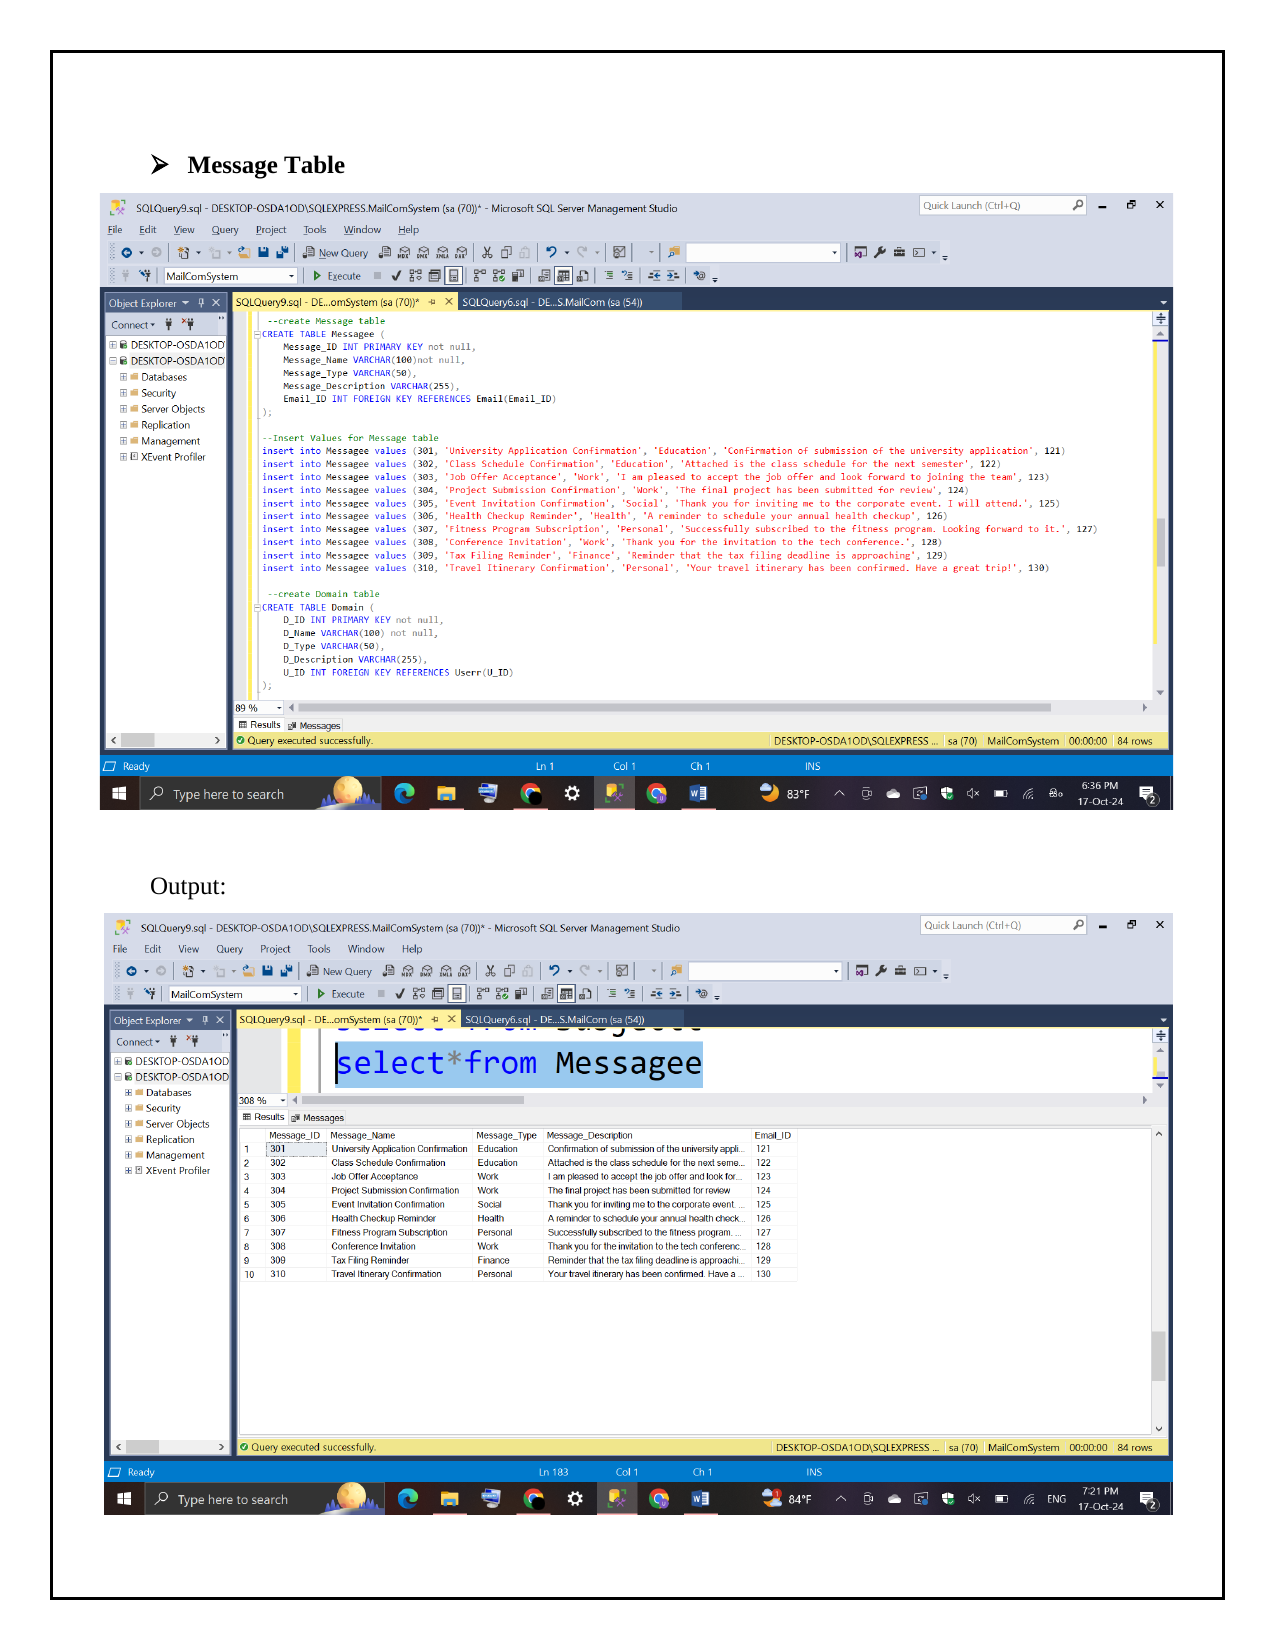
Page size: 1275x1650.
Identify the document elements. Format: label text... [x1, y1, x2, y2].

list Message Table [150, 150, 1125, 179]
text Output: [150, 871, 1125, 900]
picture [104, 913, 1173, 1515]
picture [99, 193, 1174, 810]
